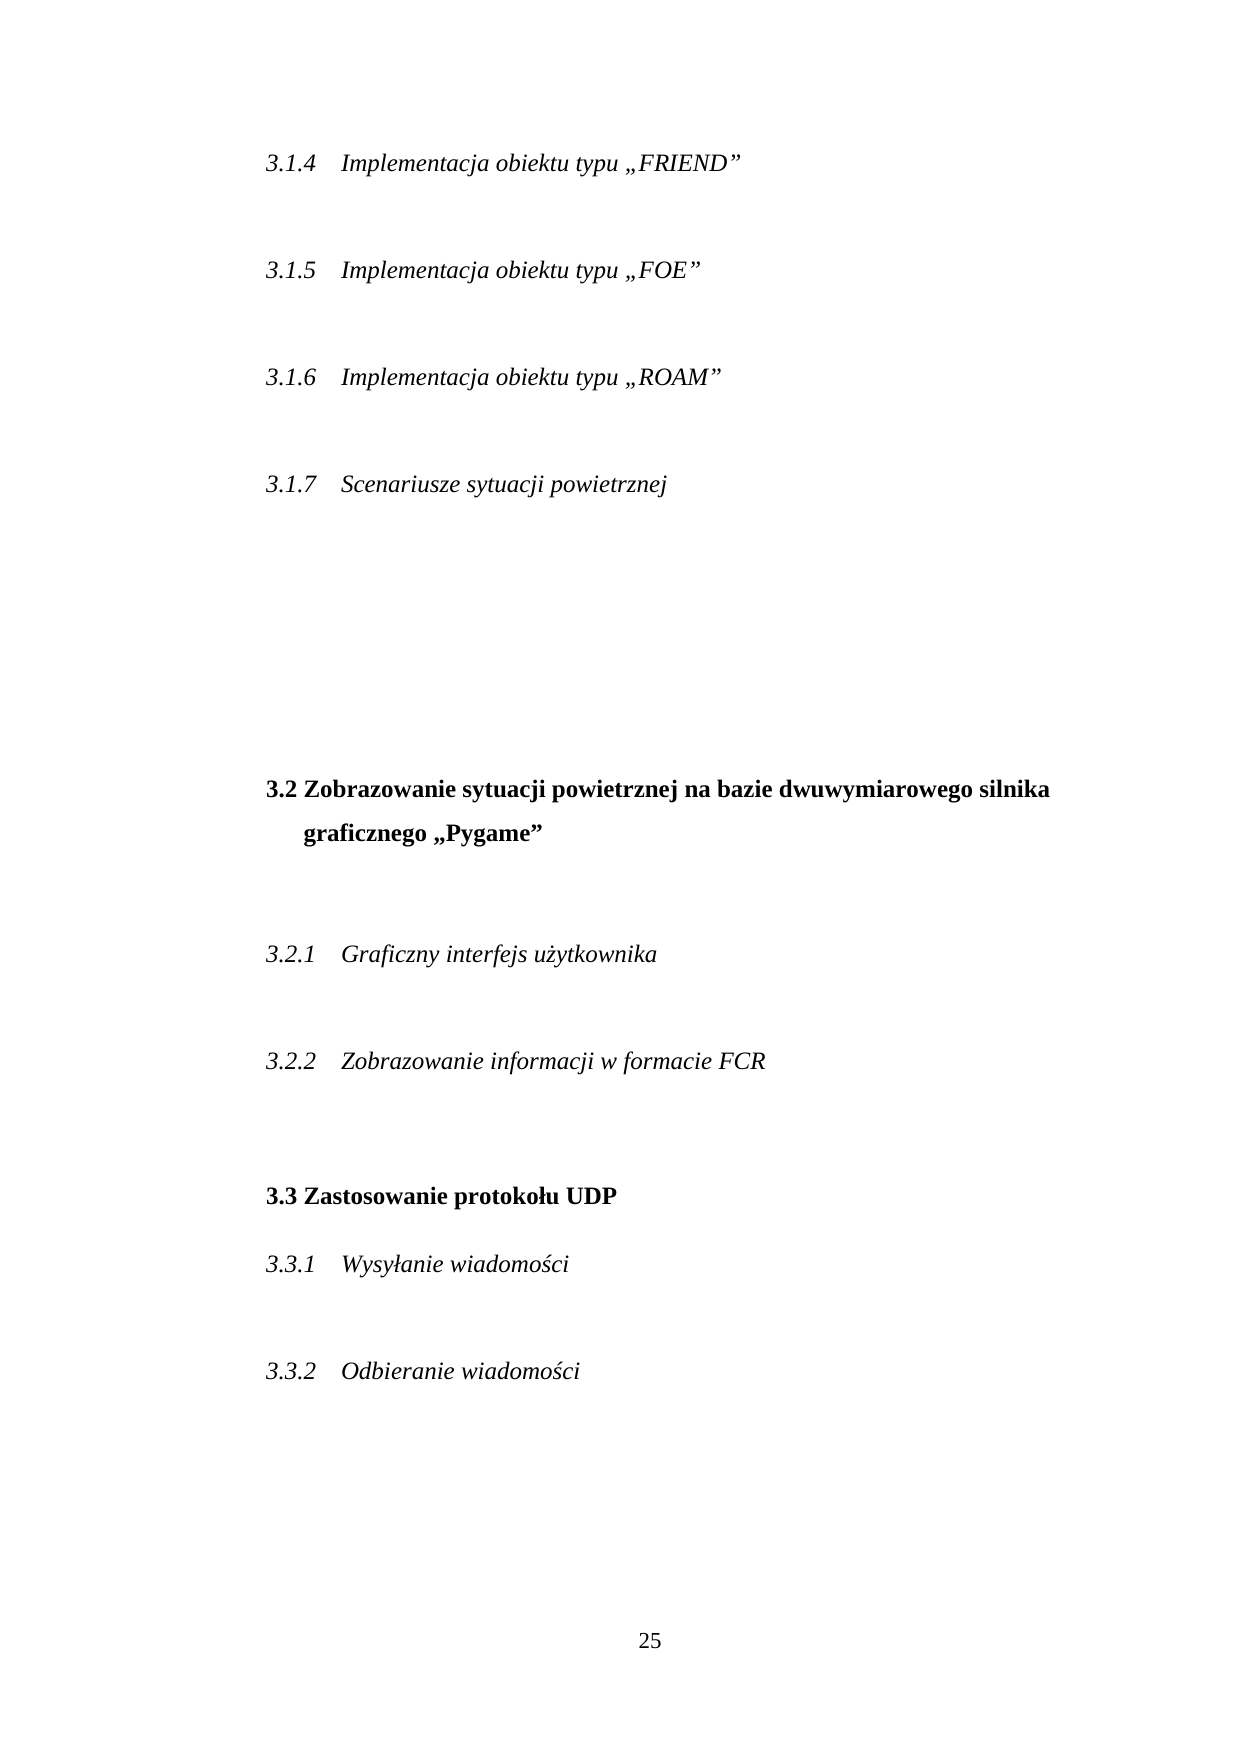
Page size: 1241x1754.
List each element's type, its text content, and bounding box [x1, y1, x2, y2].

subtitle Implementacja obiektu typu „FOE” [266, 255, 1092, 284]
subtitle Graficzny interfejs użytkownika [266, 939, 1092, 968]
subtitle Zobrazowanie sytuacji powietrznej na bazie dwuwymiarowego silnika graficznego „Pygame” [266, 774, 1092, 846]
subtitle Wysyłanie wiadomości [266, 1249, 1092, 1278]
subtitle Zobrazowanie informacji w formacie FCR [266, 1046, 1092, 1075]
subtitle Zastosowanie protokołu UDP [266, 1181, 1092, 1209]
subtitle Scenariusze sytuacji powietrznej [266, 469, 1092, 498]
subtitle Implementacja obiektu typu „FRIEND” [266, 148, 1092, 176]
subtitle Implementacja obiektu typu „ROAM” [266, 362, 1092, 391]
subtitle Odbieranie wiadomości [266, 1356, 1092, 1385]
